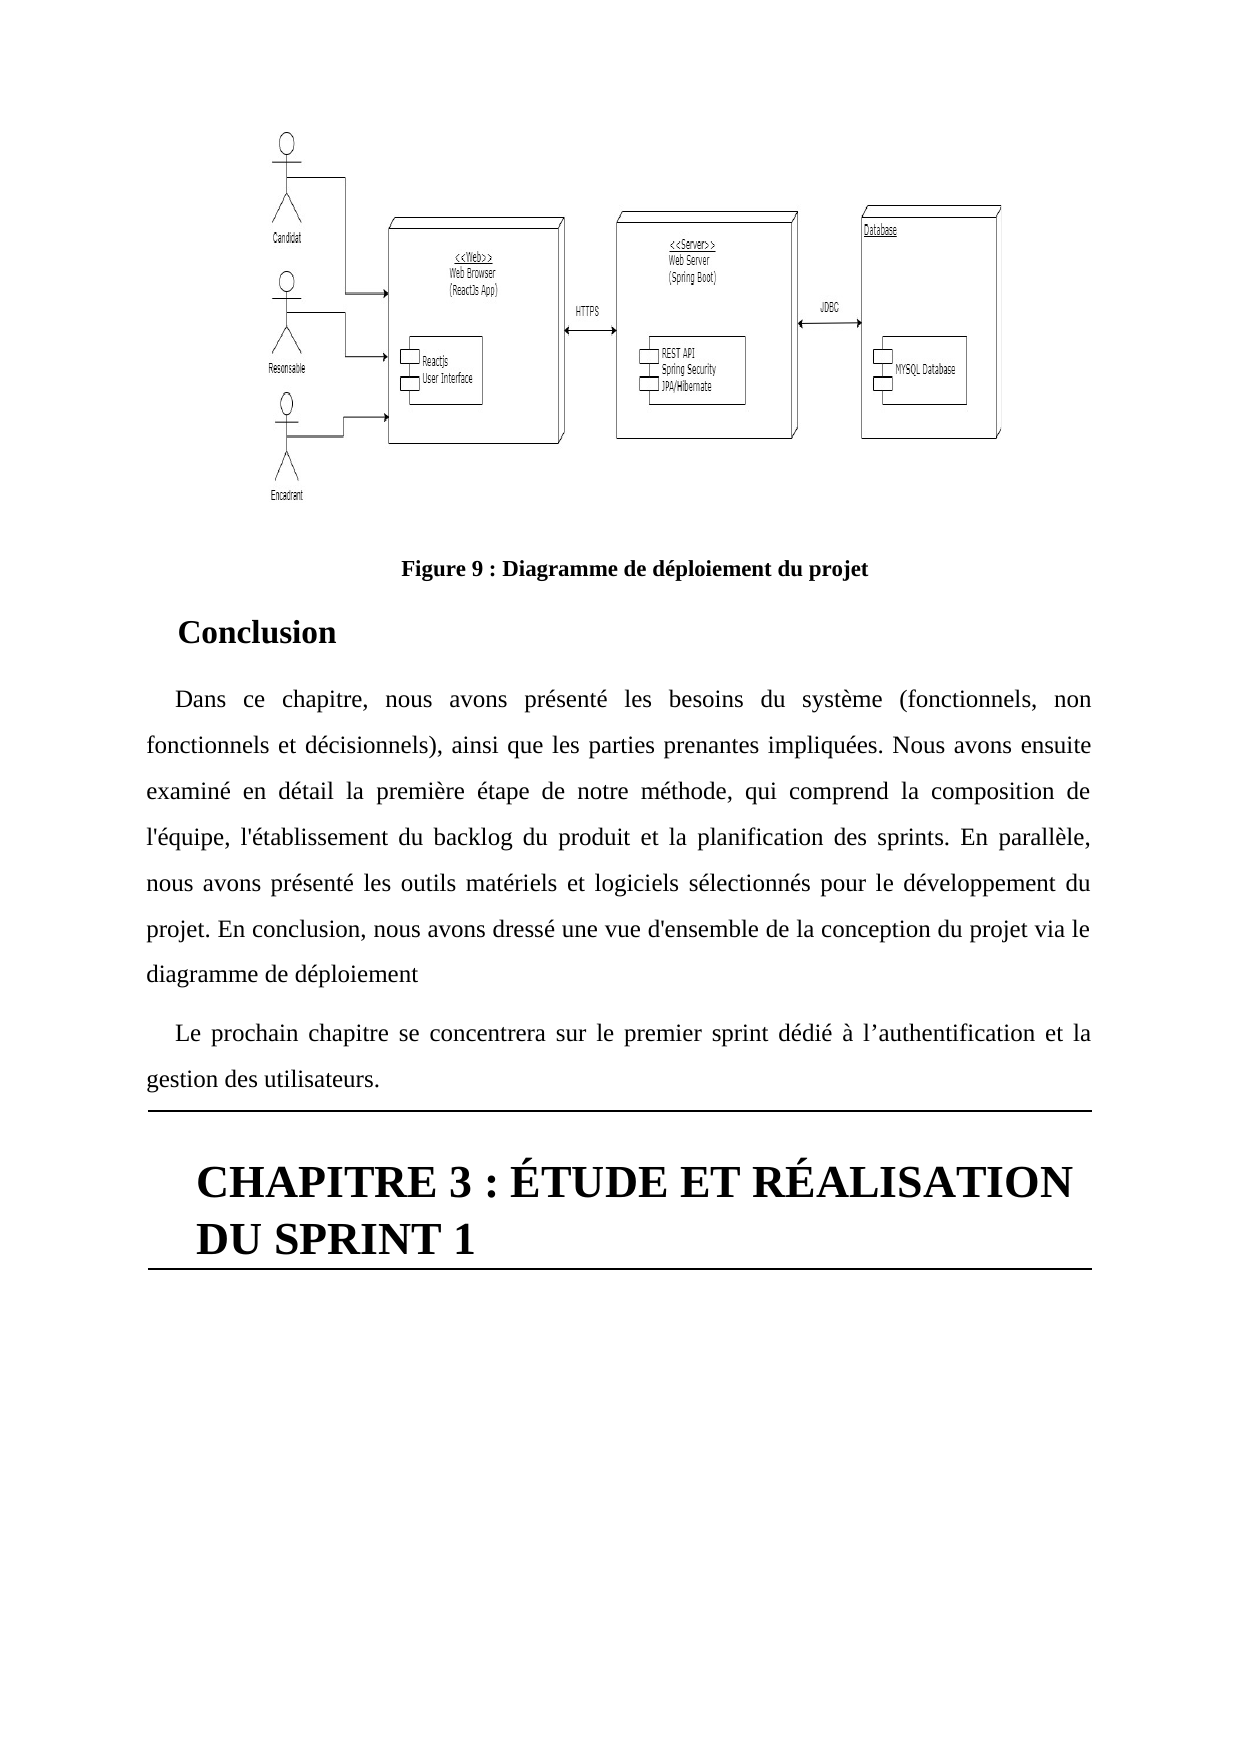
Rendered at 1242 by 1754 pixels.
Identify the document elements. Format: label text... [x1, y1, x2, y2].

text CHAPITRE 3 : ÉTUDE ET RÉALISATION [196, 1155, 1092, 1207]
picture [268, 132, 1002, 522]
text Dans ce chapitre, nous avons présenté les besoins du système (fonctionnels, non fonctionnels et décisionnels), ainsi que les parties prenantes impliquées. Nous avons ensuite examiné en détail la première étape de notre méthode, qui comprend la composition de l'équipe, l'établissement du backlog du produit et la planification des sprints. En parallèle, nous avons présenté les outils matériels et logiciels sélectionnés pour le développement du projet. En conclusion, nous avons dressé une vue d'ensemble de la conception du projet via le diagramme de déploiement [146, 684, 1092, 988]
text DU SPRINT 1 [196, 1212, 1092, 1264]
text Figure 9 : Diagramme de déploiement du projet [223, 555, 1047, 582]
text Conclusion [177, 612, 1092, 651]
text Le prochain chapitre se concentrera sur le premier sprint dédié à l’authentification et la gestion des utilisateurs. [146, 1018, 1092, 1093]
